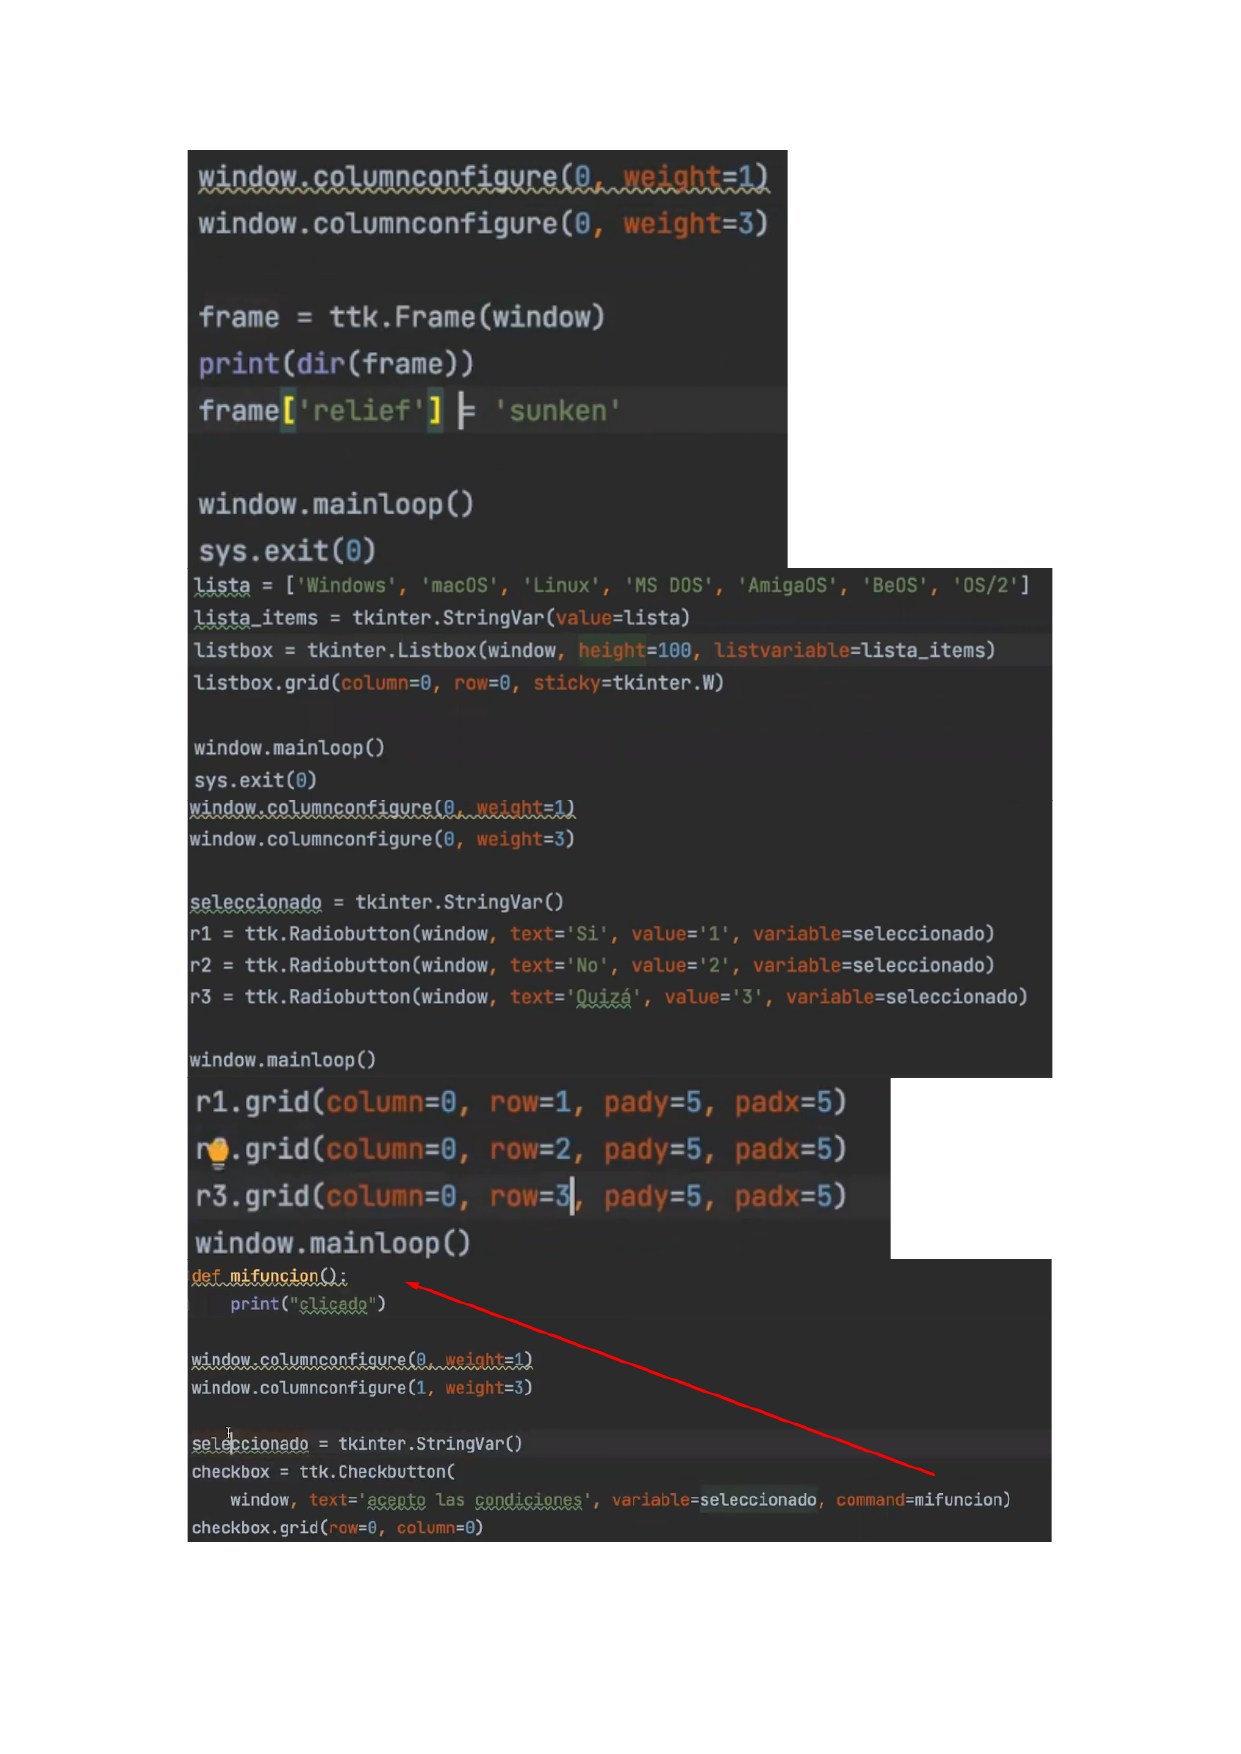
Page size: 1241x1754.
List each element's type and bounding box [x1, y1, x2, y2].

picture [187, 150, 1053, 1542]
